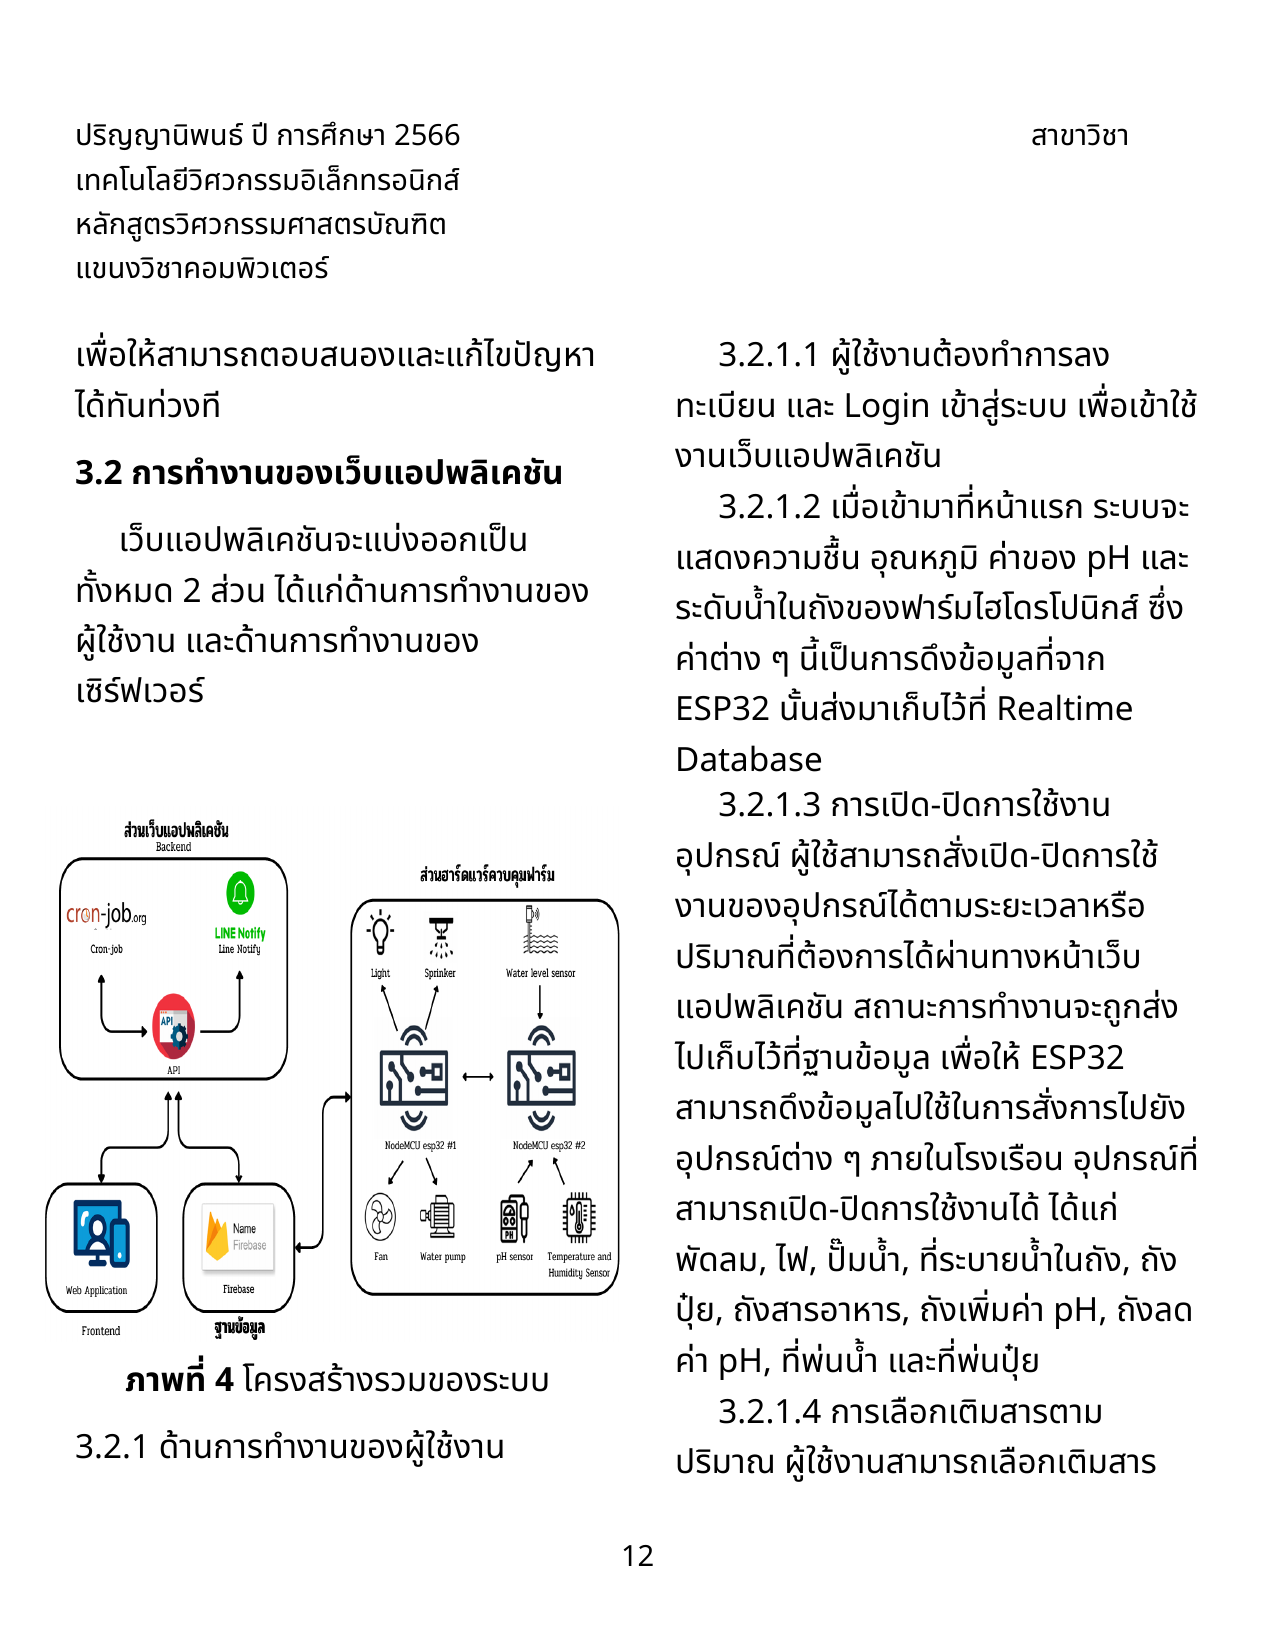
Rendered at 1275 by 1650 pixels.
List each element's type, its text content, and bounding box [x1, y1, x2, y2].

text 3.2.1 ด้านการทำงานของผู้ใช้งาน [75, 1423, 600, 1473]
text 3.2.1.2 เมื่อเข้ามาที่หน้าแรก ระบบจะแสดงความชื้น อุณหภูมิ ค่าของ pH และระดับน้ำในถังของฟาร์มไฮโดรโปนิกส์ ซึ่งค่าต่าง ๆ นี้เป็นการดึงข้อมูลที่จาก ESP32 นั้นส่งมาเก็บไว้ที่ Realtime Database [675, 483, 1200, 781]
text 3.2.1.3 การเปิด-ปิดการใช้งานอุปกรณ์ ผู้ใช้สามารถสั่งเปิด-ปิดการใช้งานของอุปกรณ์ได้ตามระยะเวลาหรือปริมาณที่ต้องการได้ผ่านทางหน้าเว็บแอปพลิเคชัน สถานะการทำงานจะถูกส่งไปเก็บไว้ที่ฐานข้อมูล เพื่อให้ ESP32 สามารถดึงข้อมูลไปใช้ในการสั่งการไปยังอุปกรณ์ต่าง ๆ ภายในโรงเรือน อุปกรณ์ที่สามารถเปิด-ปิดการใช้งานได้ ได้แก่ พัดลม, ไฟ, ปั๊มน้ำ, ที่ระบายน้ำในถัง, ถังปุ๋ย, ถังสารอาหาร, ถังเพิ่มค่า pH, ถังลดค่า pH, ที่พ่นน้ำ และที่พ่นปุ๋ย [675, 781, 1200, 1387]
picture [40, 806, 624, 1342]
text 3.2.1.1 ผู้ใช้งานต้องทำการลงทะเบียน และ Login เข้าสู่ระบบ เพื่อเข้าใช้งานเว็บแอปพลิเคชัน [675, 331, 1200, 483]
text ภาพที่ 4 โครงสร้างรวมของระบบ [75, 1355, 600, 1406]
text 3.2 การทำงานของเว็บแอปพลิเคชัน [75, 449, 600, 499]
text เว็บแอปพลิเคชันจะแบ่งออกเป็นทั้งหมด 2 ส่วน ได้แก่ด้านการทำงานของผู้ใช้งาน และด้านการทำงานของ เซิร์ฟเวอร์ [75, 516, 600, 718]
